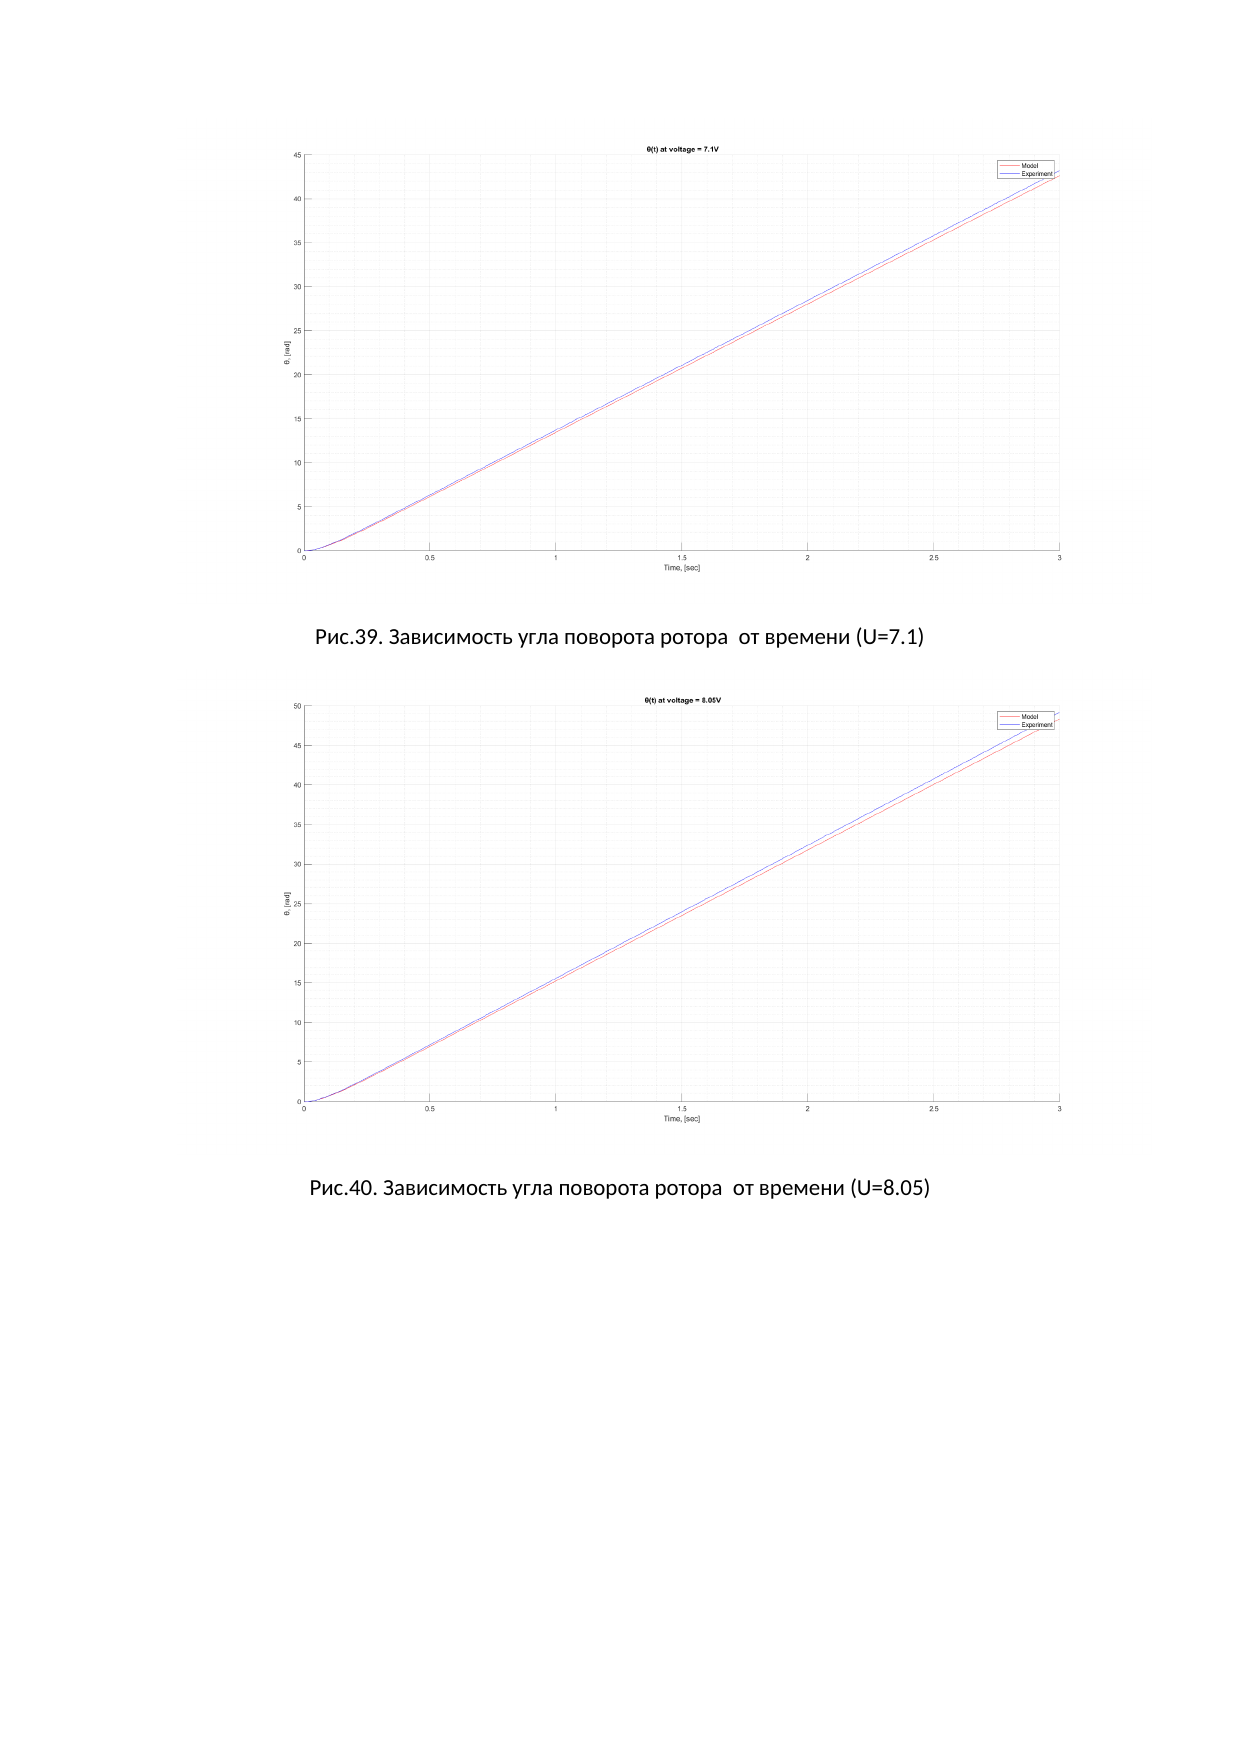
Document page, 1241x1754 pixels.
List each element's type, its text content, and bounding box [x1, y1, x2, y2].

text Рис.39. Зависимость угла поворота ротора от времени (U=7.1) [89, 622, 1152, 650]
picture [177, 118, 1152, 604]
picture [177, 669, 1152, 1155]
text Рис.40. Зависимость угла поворота ротора от времени (U=8.05) [89, 1173, 1152, 1202]
